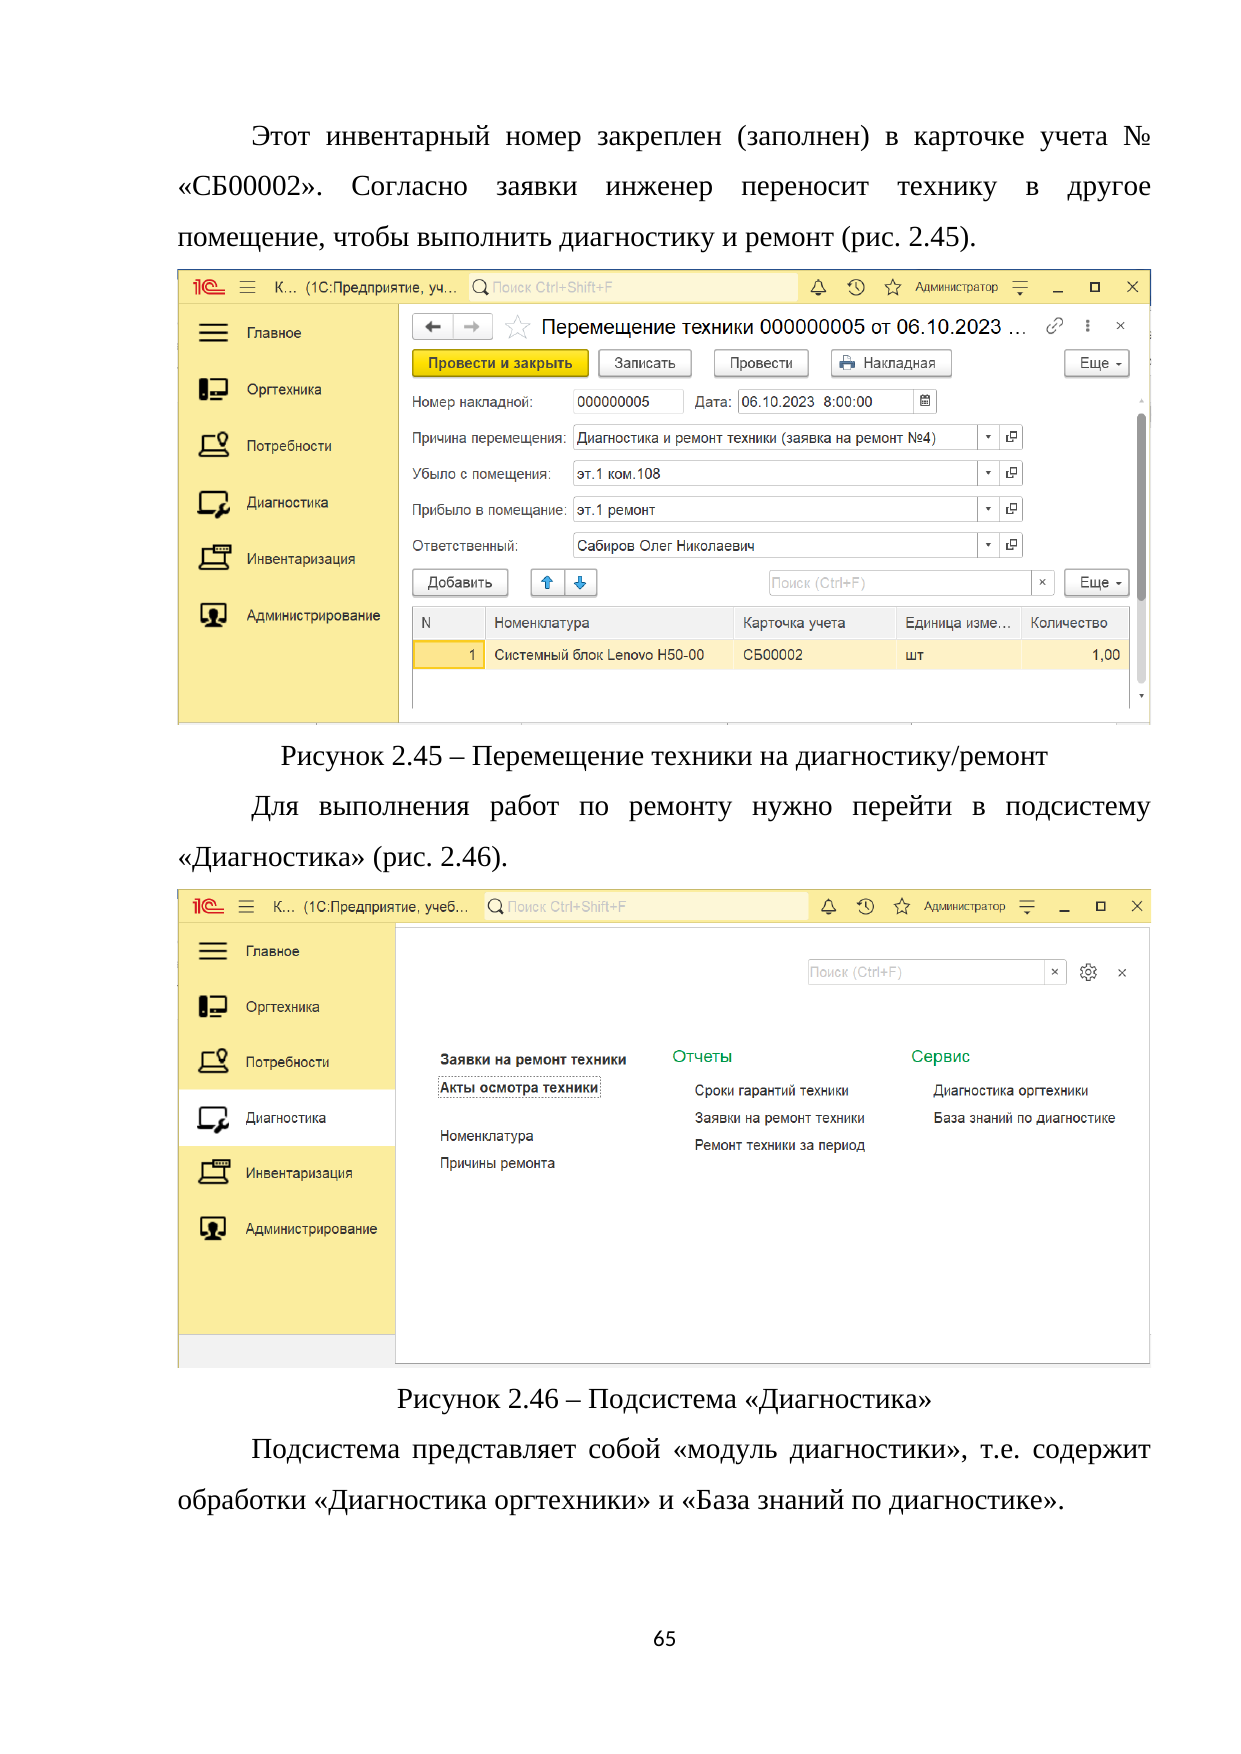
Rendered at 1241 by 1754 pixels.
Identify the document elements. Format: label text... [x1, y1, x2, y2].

picture [177, 269, 1152, 725]
text Подсистема представляет собой «модуль диагностики», т.е. содержит обработки «Диагностика оргтехники» и «База знаний по диагностике». [177, 1432, 1152, 1515]
text Этот инвентарный номер закреплен (заполнен) в карточке учета № «СБ00002». Согласно заявки инженер переносит технику в другое помещение, чтобы выполнить диагностику и ремонт (рис. 2.45). [177, 118, 1152, 252]
text Рисунок 2.46 – Подсистема «Диагностика» [177, 1381, 1152, 1415]
text Для выполнения работ по ремонту нужно перейти в подсистему «Диагностика» (рис. 2.46). [177, 788, 1152, 872]
picture [177, 889, 1152, 1368]
text Рисунок 2.45 – Перемещение техники на диагностику/ремонт [177, 738, 1152, 772]
